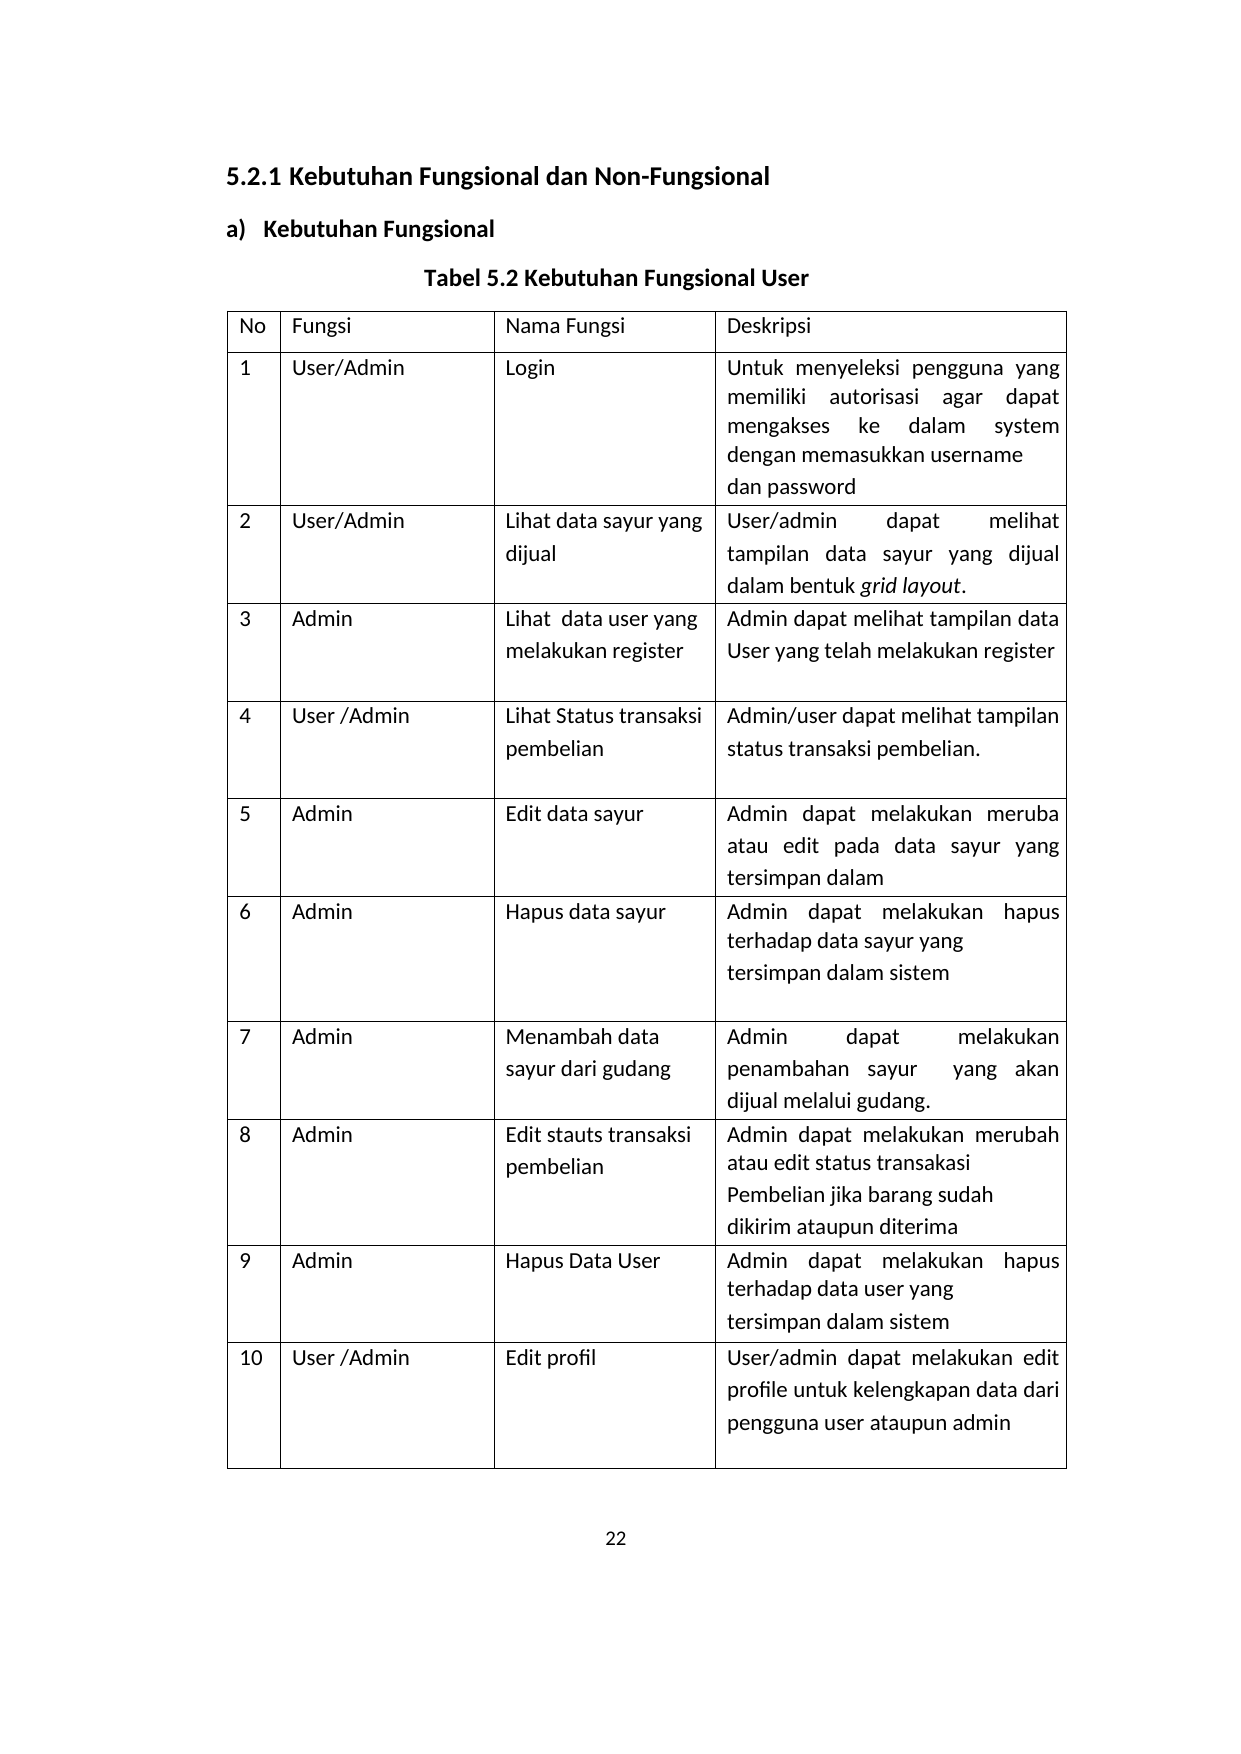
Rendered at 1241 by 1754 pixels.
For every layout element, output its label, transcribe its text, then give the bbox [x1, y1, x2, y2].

table_cell 9 [228, 1246, 280, 1342]
subtitle 5.2.1 Kebutuhan Fungsional dan Non-Fungsional [226, 159, 1092, 192]
table_cell 1 [228, 353, 280, 505]
table_cell Lihat data user yang melakukan register [495, 604, 715, 701]
table_cell Menambah data sayur dari gudang [495, 1022, 715, 1119]
table_header No [228, 312, 280, 352]
table_cell Lihat Status transaksi pembelian [495, 702, 715, 798]
table_cell Admin [281, 1246, 494, 1342]
table_cell Admin dapat melihat tampilan data User yang telah melakukan register [716, 604, 1066, 701]
table_cell User/admin dapat melakukan edit profile untuk kelengkapan data dari pengguna user ataupun admin [716, 1343, 1066, 1467]
table_cell Untuk menyeleksi pengguna yang memiliki autorisasi agar dapat mengakses ke dalam system dengan memasukkan username dan password [716, 353, 1066, 505]
table_cell 5 [228, 799, 280, 896]
table_cell Admin [281, 897, 494, 1021]
table_cell User/admin dapat melihat tampilan data sayur yang dijual dalam bentuk grid layout. [716, 506, 1066, 603]
table_cell Admin [281, 604, 494, 701]
table_cell 7 [228, 1022, 280, 1119]
table_cell Hapus Data User [495, 1246, 715, 1342]
table_cell Edit profil [495, 1343, 715, 1467]
table_cell Admin dapat melakukan merubah atau edit status transakasi Pembelian jika barang sudah dikirim ataupun diterima [716, 1120, 1066, 1245]
table_cell Login [495, 353, 715, 505]
text Tabel 5.2 Kebutuhan Fungsional User [141, 262, 1092, 292]
table_cell Admin dapat melakukan hapus terhadap data user yang tersimpan dalam sistem [716, 1246, 1066, 1342]
table_cell 8 [228, 1120, 280, 1245]
table_cell Admin dapat melakukan meruba atau edit pada data sayur yang tersimpan dalam [716, 799, 1066, 896]
table_header Fungsi [281, 312, 494, 352]
list Kebutuhan Fungsional [226, 213, 1092, 244]
table_cell Edit data sayur [495, 799, 715, 896]
table_cell Edit stauts transaksi pembelian [495, 1120, 715, 1245]
table_cell User/Admin [281, 506, 494, 603]
table_cell 2 [228, 506, 280, 603]
table_cell Admin/user dapat melihat tampilan status transaksi pembelian. [716, 702, 1066, 798]
table_cell Admin [281, 799, 494, 896]
table_cell User /Admin [281, 1343, 494, 1467]
table_cell 4 [228, 702, 280, 798]
table_cell User /Admin [281, 702, 494, 798]
table_cell Hapus data sayur [495, 897, 715, 1021]
table_cell 10 [228, 1343, 280, 1467]
table_cell Admin [281, 1022, 494, 1119]
table_cell User/Admin [281, 353, 494, 505]
table_cell Lihat data sayur yang dijual [495, 506, 715, 603]
table_cell Admin dapat melakukan penambahan sayur yang akan dijual melalui gudang. [716, 1022, 1066, 1119]
table_cell 6 [228, 897, 280, 1021]
table_cell Admin dapat melakukan hapus terhadap data sayur yang tersimpan dalam sistem [716, 897, 1066, 1021]
table_cell Admin [281, 1120, 494, 1245]
table_header Nama Fungsi [495, 312, 715, 352]
table_cell 3 [228, 604, 280, 701]
table_header Deskripsi [716, 312, 1066, 352]
